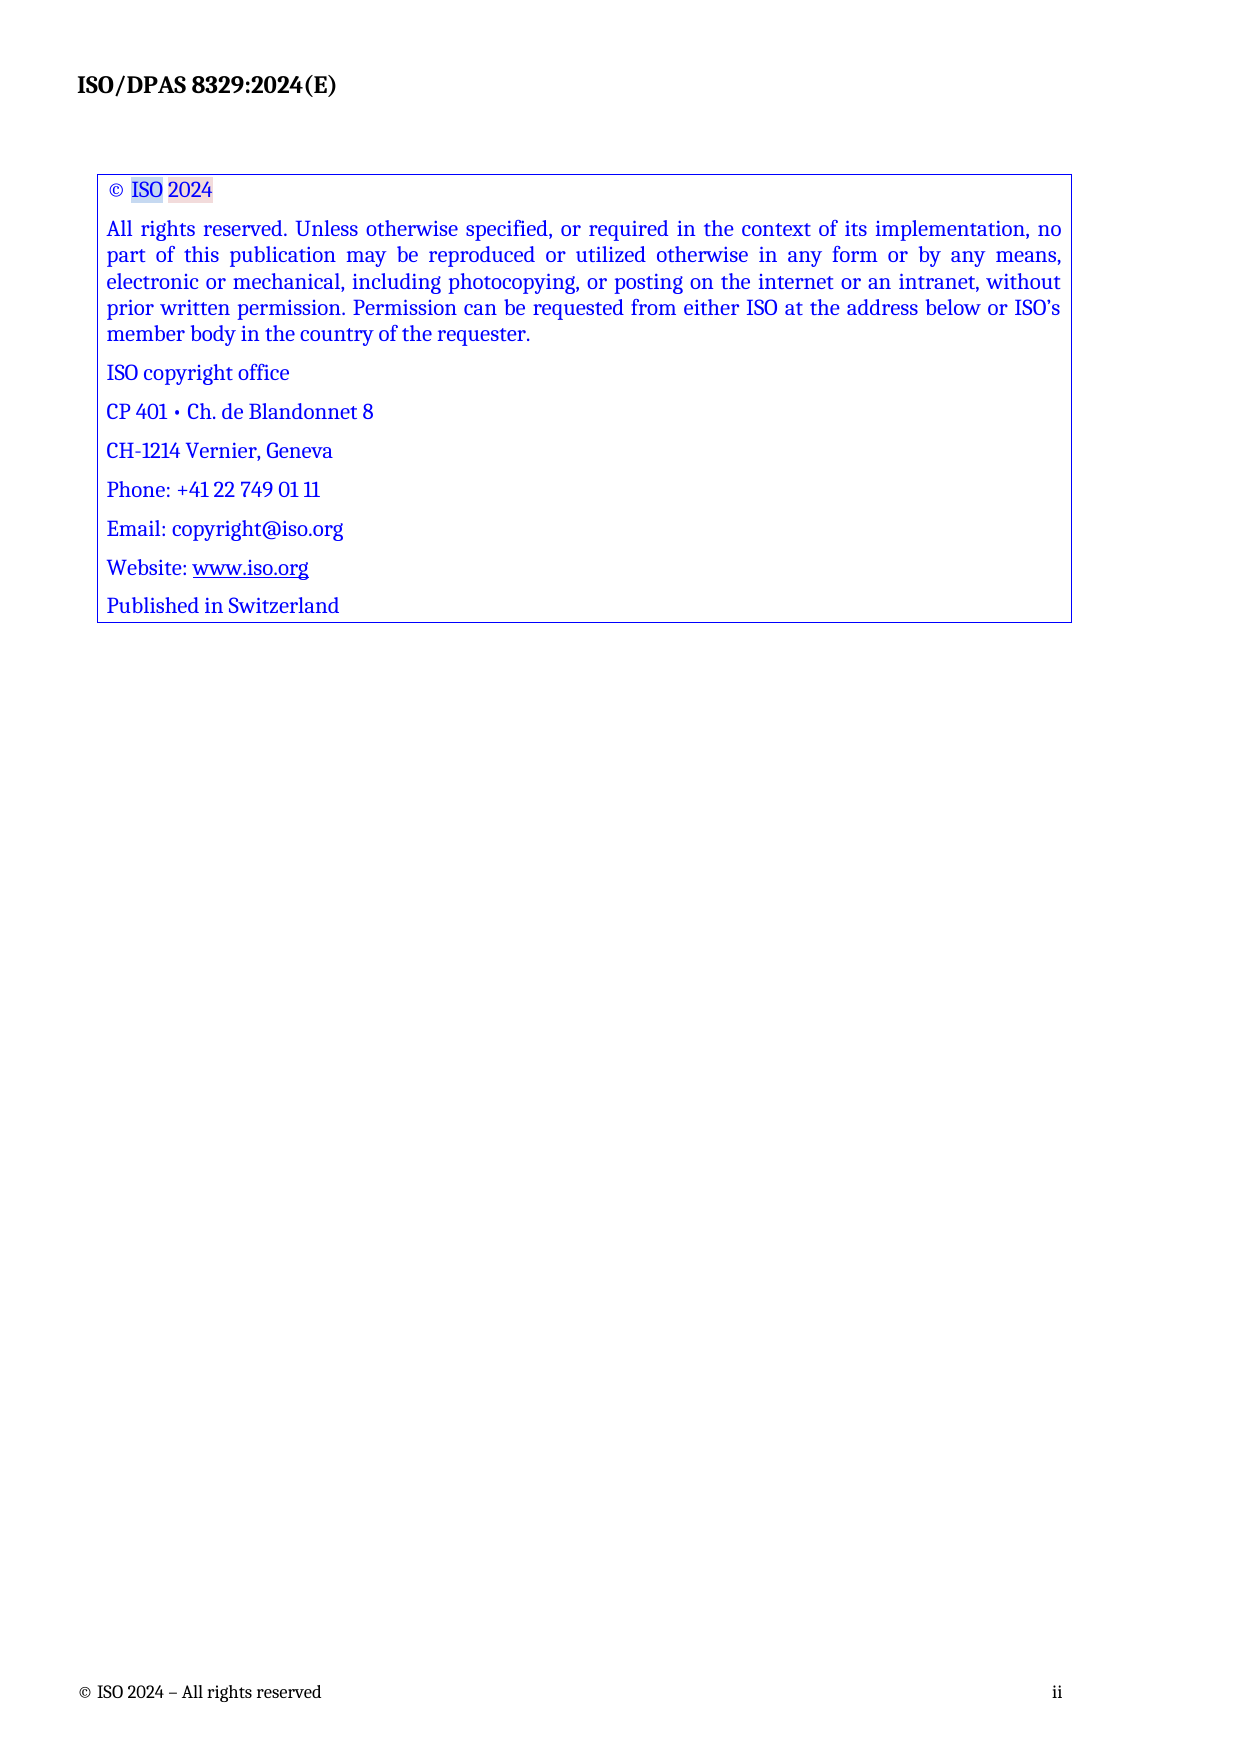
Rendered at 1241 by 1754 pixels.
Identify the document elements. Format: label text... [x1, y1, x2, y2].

text CH-1214 Vernier, Geneva [98, 435, 1071, 464]
text Website: www.iso.org [98, 551, 1071, 581]
text Email: copyright@iso.org [98, 512, 1071, 542]
text Published in Switzerland [98, 590, 1071, 622]
text Phone: +41 22 749 01 11 [98, 473, 1071, 503]
text CP 401 • Ch. de Blandonnet 8 [98, 396, 1071, 425]
text All rights reserved. Unless otherwise specified, or required in the context of its implementation, no part of this publication may be reproduced or utilized otherwise in any form or by any means, electronic or mechanical, including photocopying, or posting on the internet or an intranet, without prior written permission. Permission can be requested from either ISO at the address below or ISO’s member body in the country of the requester. [98, 213, 1071, 348]
text © ISO 2024 [98, 175, 1071, 203]
text ISO copyright office [98, 357, 1071, 386]
